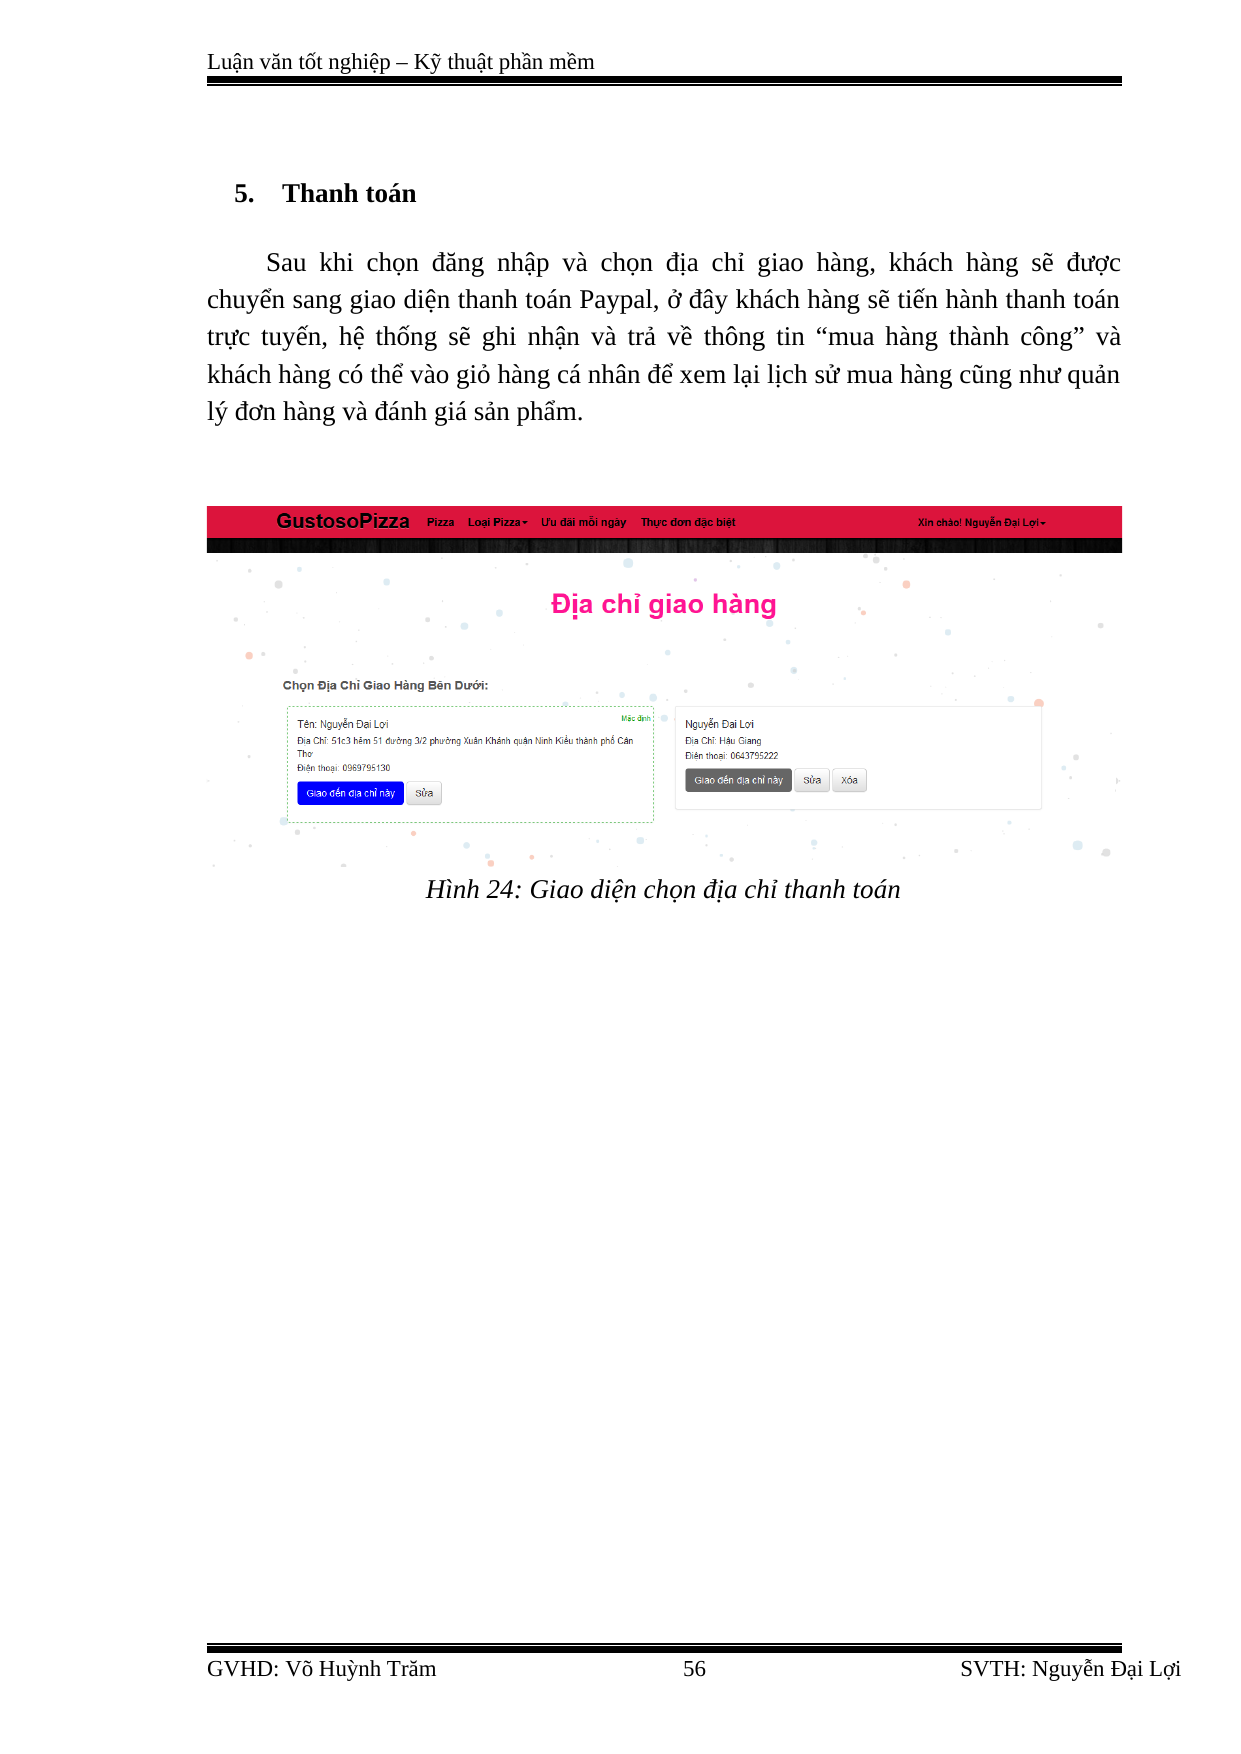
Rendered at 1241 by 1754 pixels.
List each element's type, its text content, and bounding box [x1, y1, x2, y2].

text Hình 24: Giao diện chọn địa chỉ thanh toán [207, 873, 1122, 904]
text Sau khi chọn đăng nhập và chọn địa chỉ giao hàng, khách hàng sẽ được chuyển sang giao diện thanh toán Paypal, ở đây khách hàng sẽ tiến hành thanh toán trực tuyến, hệ thống sẽ ghi nhận và trả về thông tin “mua hàng thành công” và khách hàng có thể vào giỏ hàng cá nhân để xem lại lịch sử mua hàng cũng như quản lý đơn hàng và đánh giá sản phẩm. [207, 246, 1122, 426]
picture [206, 506, 1123, 867]
subtitle Thanh toán [244, 177, 1122, 208]
